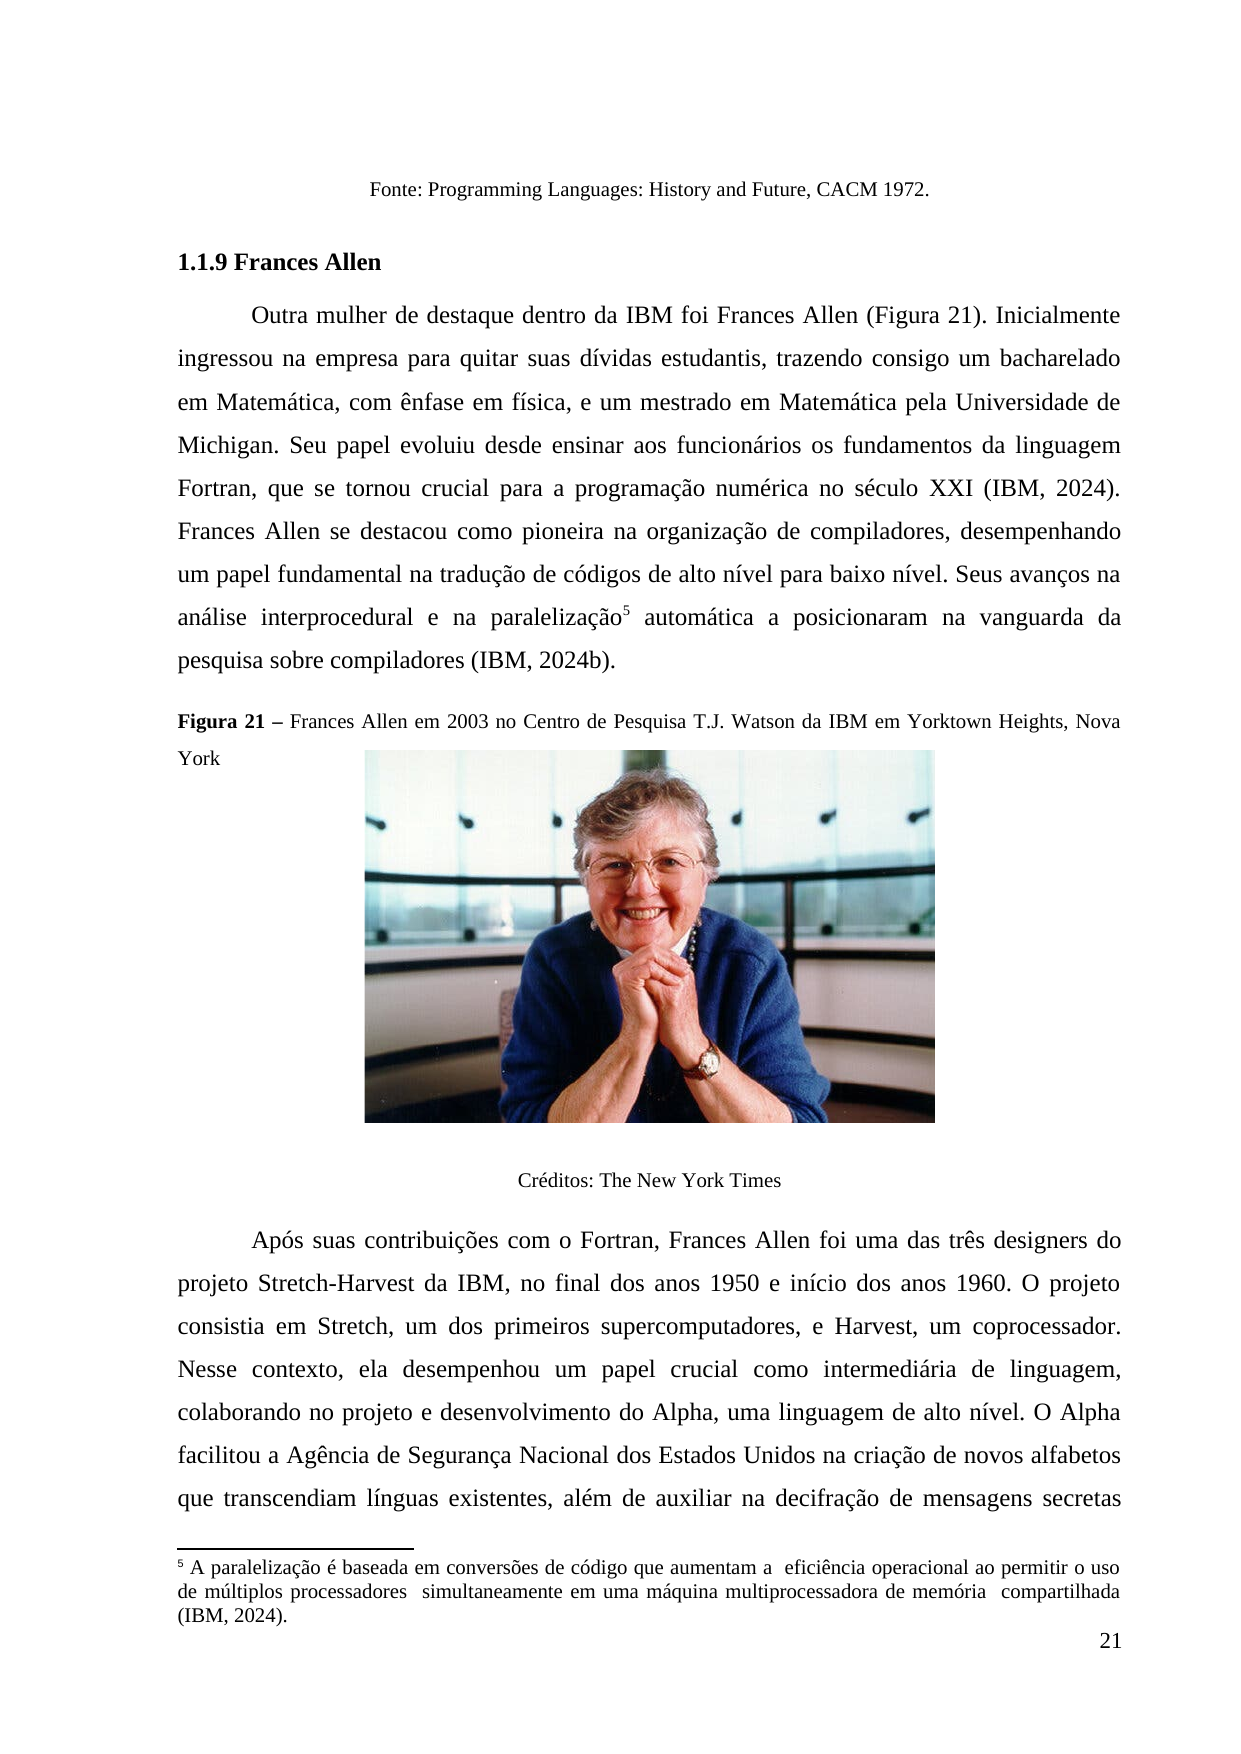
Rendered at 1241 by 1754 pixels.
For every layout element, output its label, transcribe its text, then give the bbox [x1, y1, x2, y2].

text Créditos: The New York Times [177, 1168, 1122, 1192]
text Fonte: Programming Languages: History and Future, CACM 1972. [177, 177, 1122, 201]
text Figura 21 – Frances Allen em 2003 no Centro de Pesquisa T.J. Watson da IBM em Yorktown Heights, Nova York [177, 709, 1122, 769]
subtitle 1.1.9 Frances Allen [177, 247, 1122, 275]
text Outra mulher de destaque dentro da IBM foi Frances Allen (Figura 21). Inicialmente ingressou na empresa para quitar suas dívidas estudantis, trazendo consigo um bacharelado em Matemática, com ênfase em física, e um mestrado em Matemática pela Universidade de Michigan. Seu papel evoluiu desde ensinar aos funcionários os fundamentos da linguagem Fortran, que se tornou crucial para a programação numérica no século XXI (IBM, 2024). Frances Allen se destacou como pioneira na organização de compiladores, desempenhando um papel fundamental na tradução de códigos de alto nível para baixo nível. Seus avanços na análise interprocedural e na paralelização automática a posicionaram na vanguarda da pesquisa sobre compiladores (IBM, 2024b). [177, 300, 1122, 674]
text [177, 1225, 1122, 1512]
picture [364, 750, 935, 1123]
